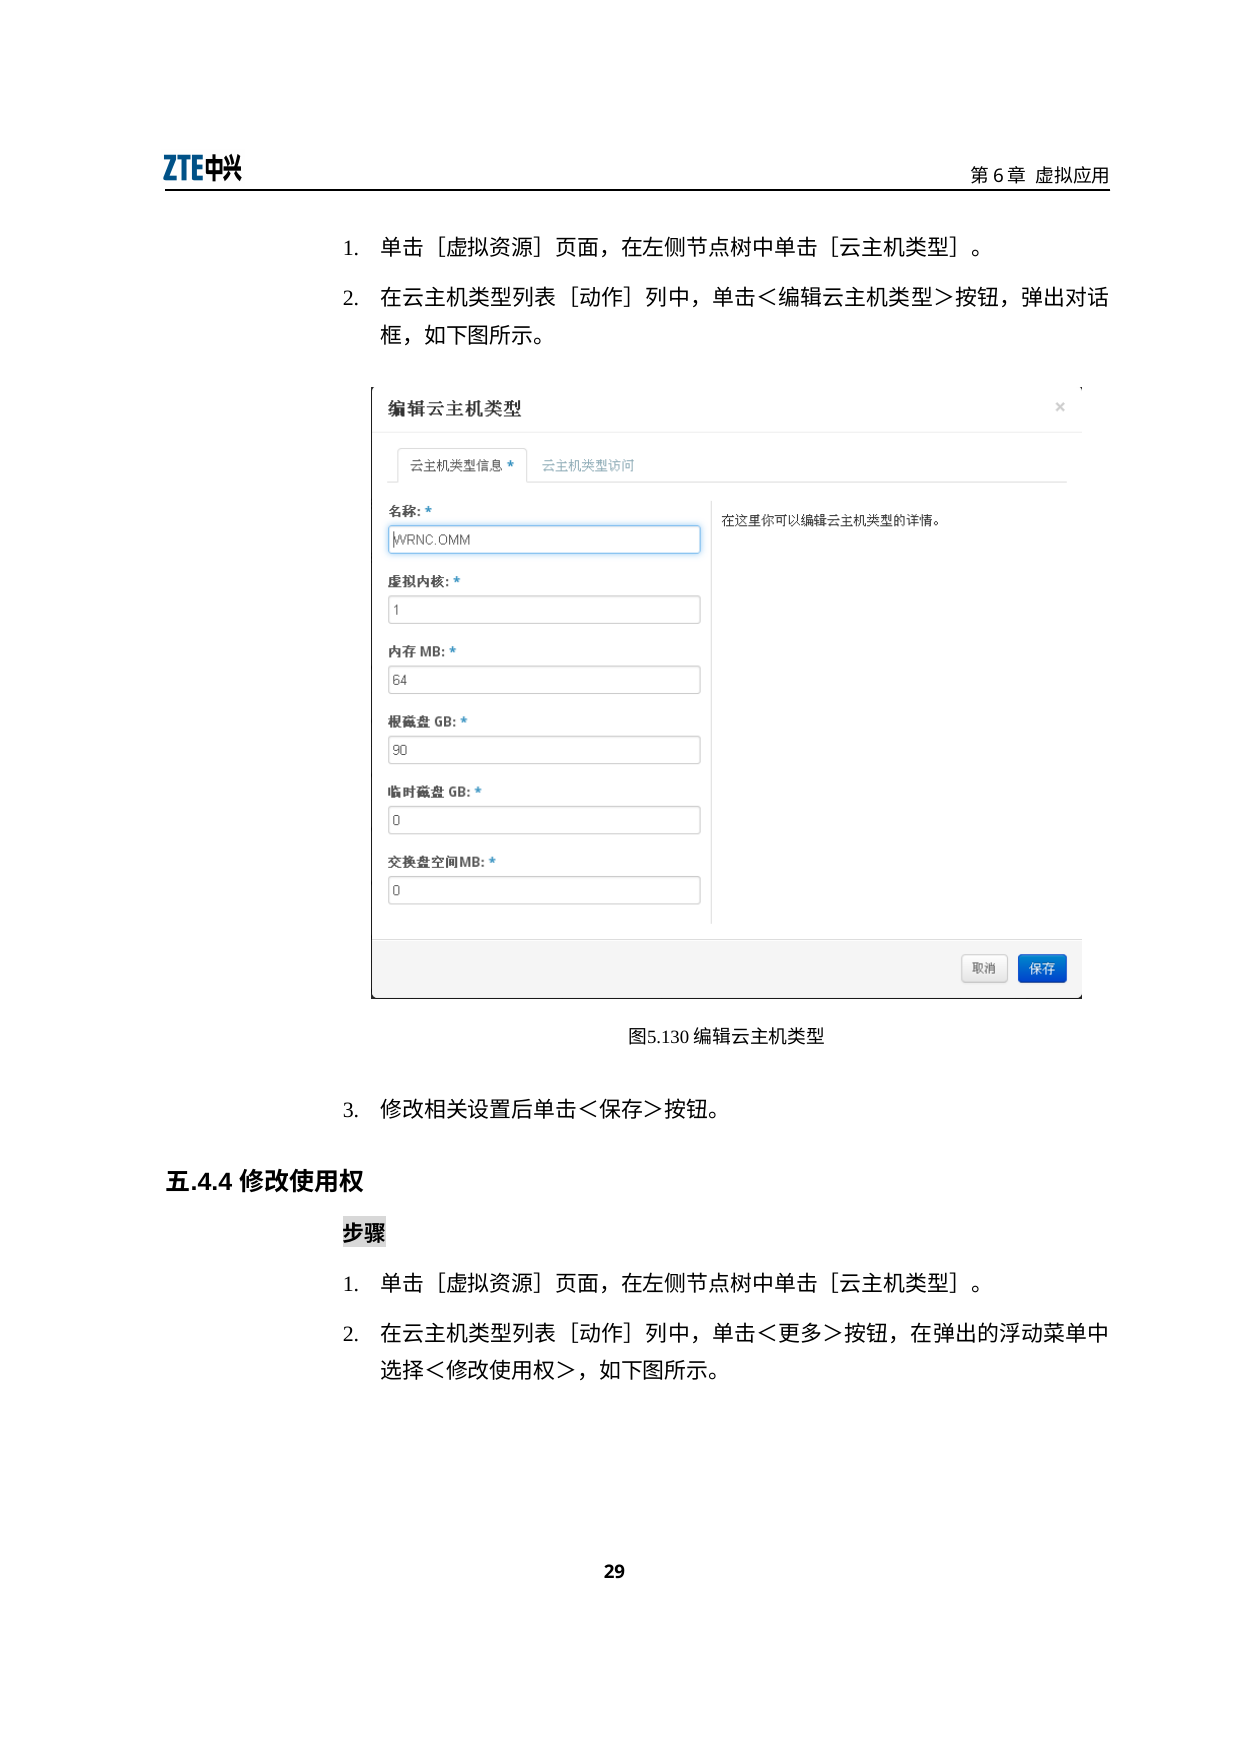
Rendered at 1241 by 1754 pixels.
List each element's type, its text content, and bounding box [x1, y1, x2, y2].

list 修改相关设置后单击＜保存＞按钮。 [343, 1086, 1110, 1123]
picture [371, 387, 1082, 999]
list 在云主机类型列表［动作］列中，单击＜编辑云主机类型＞按钮，弹出对话框，如下图所示。 [343, 274, 1110, 349]
subtitle 修改使用权 [165, 1161, 1110, 1197]
list 单击［虚拟资源］页面，在左侧节点树中单击［云主机类型］。 [343, 224, 1110, 262]
text 步骤 [343, 1210, 1110, 1247]
picture [160, 149, 245, 186]
list 在云主机类型列表［动作］列中，单击＜更多＞按钮，在弹出的浮动菜单中选择＜修改使用权＞，如下图所示。 [343, 1310, 1110, 1385]
list 单击［虚拟资源］页面，在左侧节点树中单击［云主机类型］。 [343, 1260, 1110, 1297]
